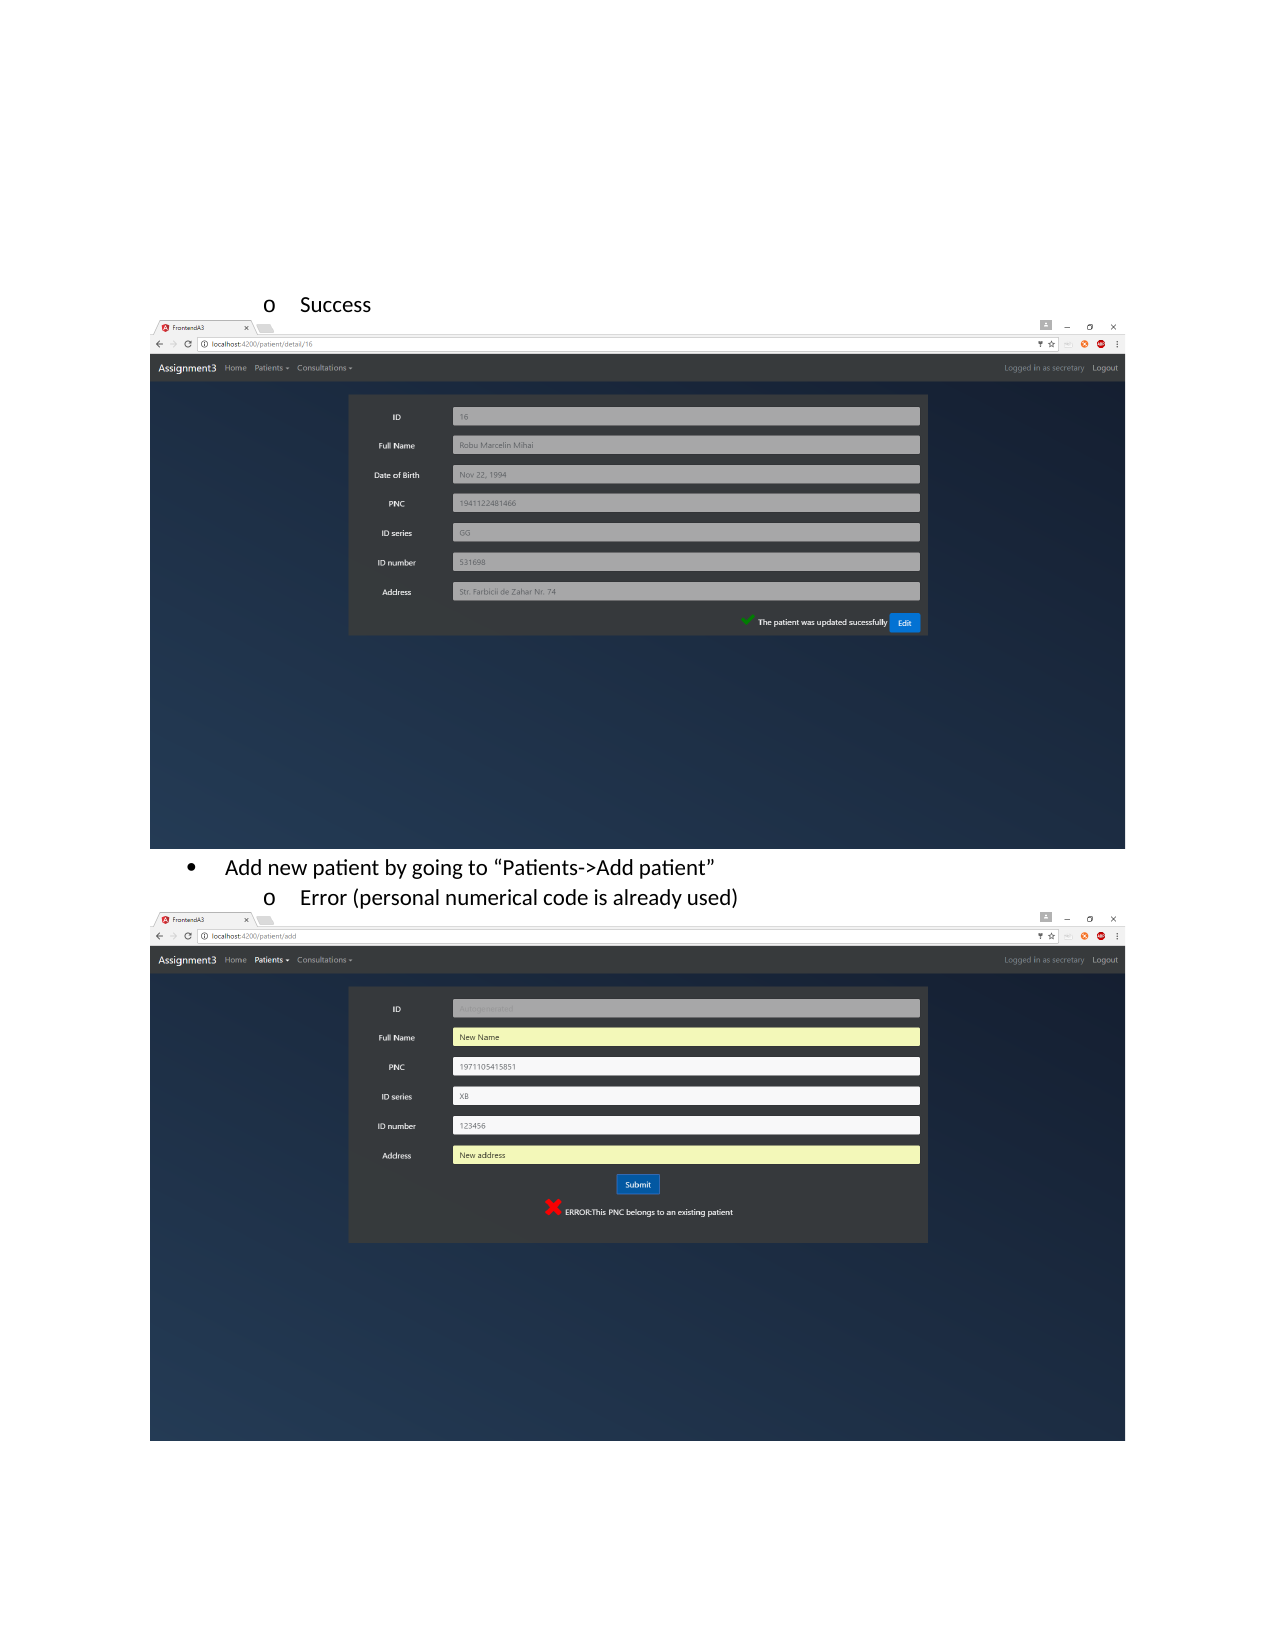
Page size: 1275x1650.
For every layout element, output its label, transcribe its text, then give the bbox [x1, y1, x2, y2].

list Success [262, 291, 1125, 320]
picture [150, 320, 1125, 849]
list Error (personal numerical code is already used) [262, 883, 1125, 912]
list Add new patient by going to “Patients->Add patient” [187, 849, 1125, 881]
picture [150, 912, 1125, 1441]
